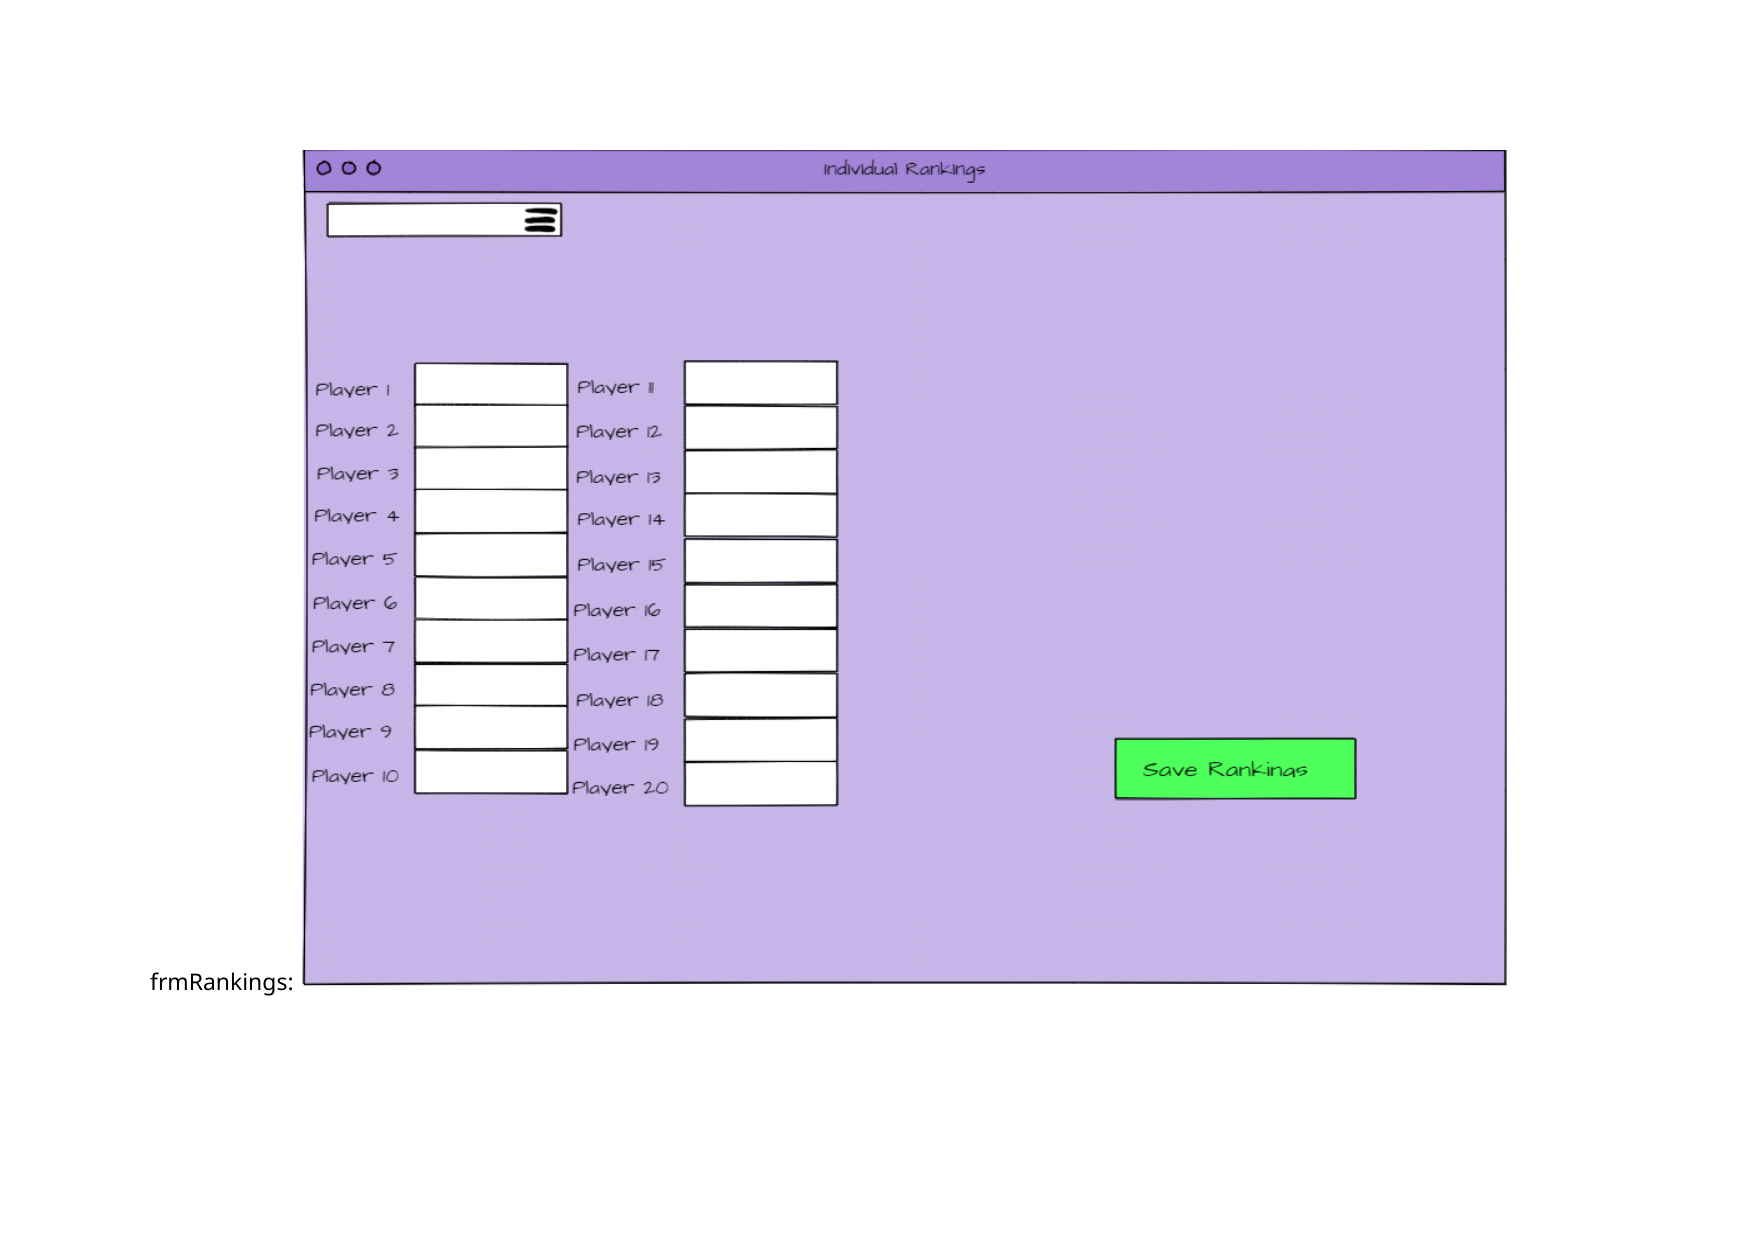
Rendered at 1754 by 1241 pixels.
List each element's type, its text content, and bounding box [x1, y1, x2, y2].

picture [299, 150, 1512, 991]
